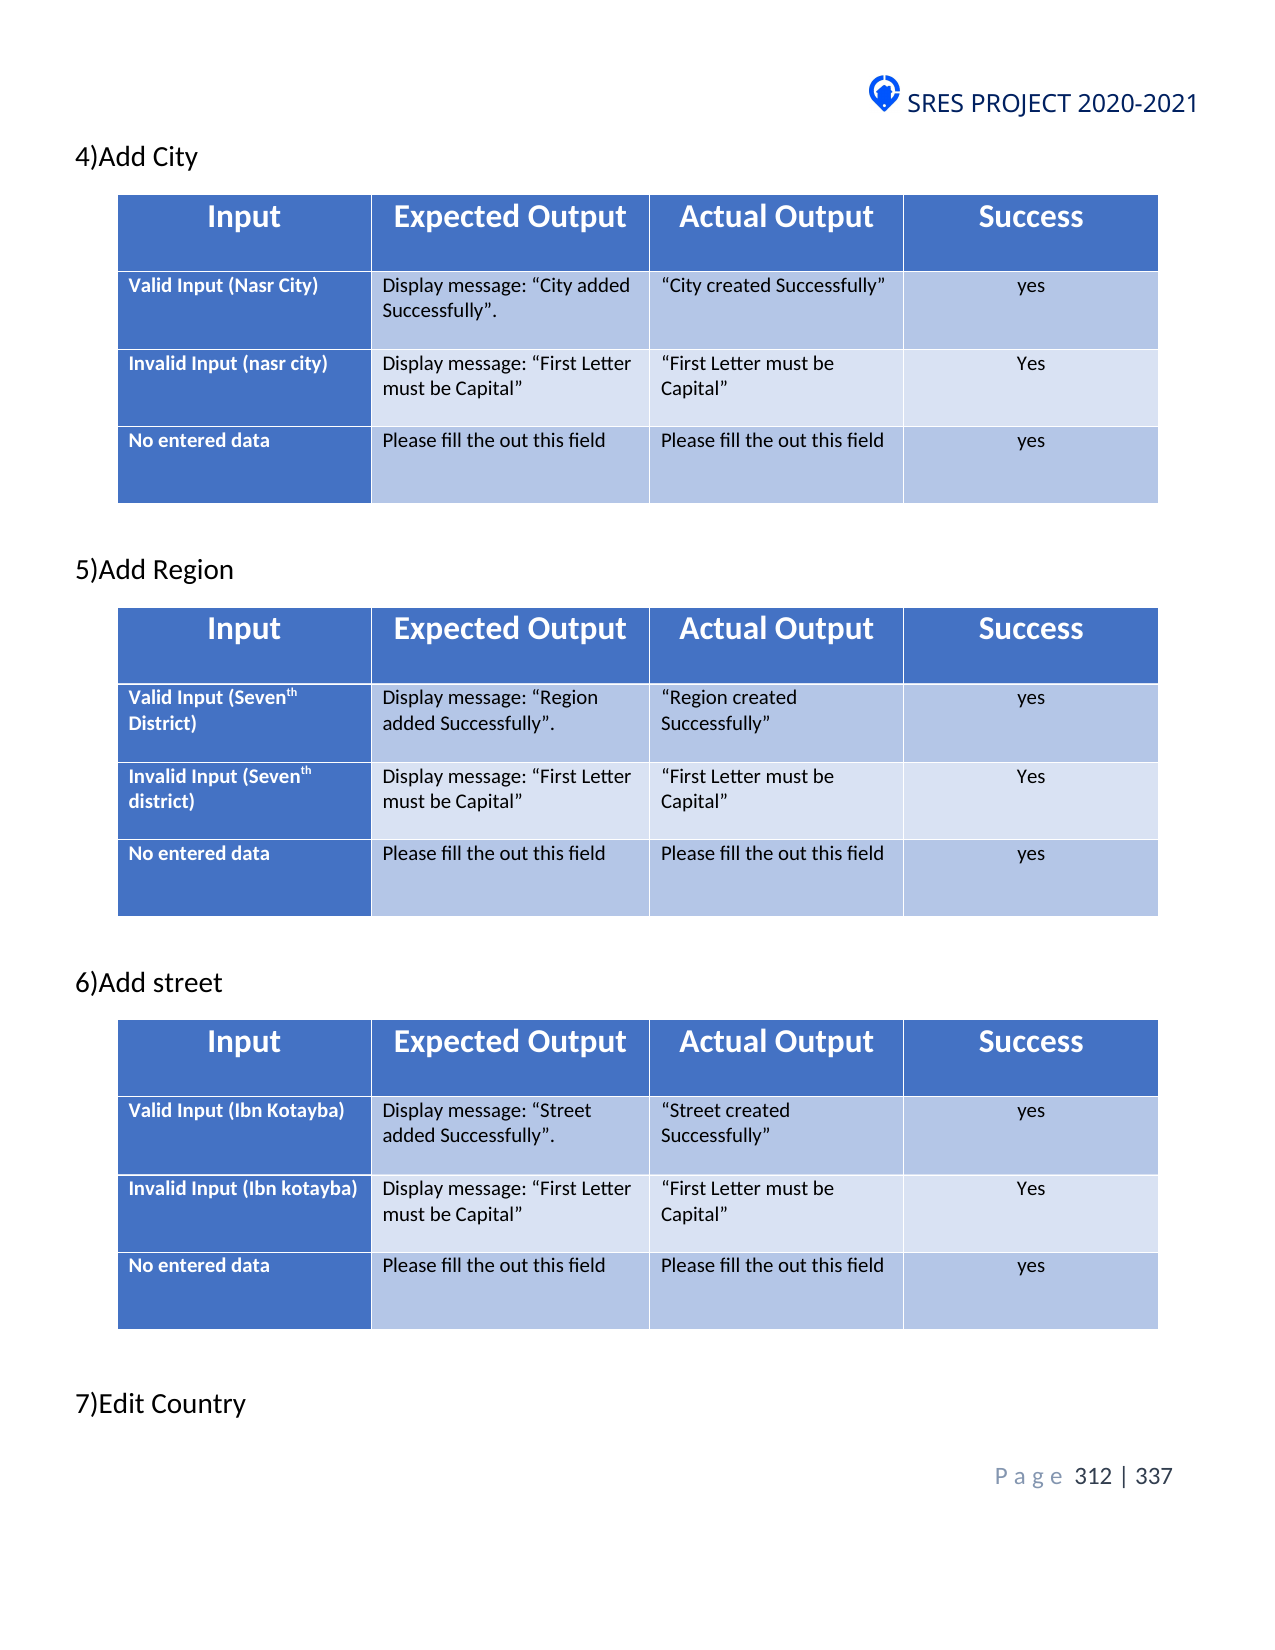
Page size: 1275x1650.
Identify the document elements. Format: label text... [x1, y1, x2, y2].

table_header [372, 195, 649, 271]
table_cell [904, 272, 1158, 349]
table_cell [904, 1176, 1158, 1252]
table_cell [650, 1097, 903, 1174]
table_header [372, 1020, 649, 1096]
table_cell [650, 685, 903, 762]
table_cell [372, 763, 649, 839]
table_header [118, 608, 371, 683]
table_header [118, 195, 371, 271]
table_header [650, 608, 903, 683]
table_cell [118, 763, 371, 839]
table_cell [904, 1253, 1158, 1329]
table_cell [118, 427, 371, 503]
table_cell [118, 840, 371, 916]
text 6)Add street [75, 964, 1200, 999]
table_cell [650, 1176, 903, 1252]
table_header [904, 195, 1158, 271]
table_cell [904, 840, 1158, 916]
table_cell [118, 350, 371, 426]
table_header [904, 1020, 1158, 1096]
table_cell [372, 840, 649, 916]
text 5)Add Region [75, 551, 1200, 587]
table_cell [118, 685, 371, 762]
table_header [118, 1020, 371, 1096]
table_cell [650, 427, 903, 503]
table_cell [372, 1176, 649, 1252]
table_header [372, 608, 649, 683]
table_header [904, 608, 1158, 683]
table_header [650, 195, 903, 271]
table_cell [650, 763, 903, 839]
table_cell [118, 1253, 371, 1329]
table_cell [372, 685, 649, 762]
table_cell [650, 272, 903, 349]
text 7)Edit Country [75, 1385, 1200, 1421]
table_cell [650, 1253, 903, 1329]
text 4)Add City [75, 138, 1200, 174]
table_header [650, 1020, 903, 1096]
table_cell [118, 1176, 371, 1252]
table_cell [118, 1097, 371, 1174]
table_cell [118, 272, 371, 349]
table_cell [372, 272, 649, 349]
picture [868, 75, 901, 113]
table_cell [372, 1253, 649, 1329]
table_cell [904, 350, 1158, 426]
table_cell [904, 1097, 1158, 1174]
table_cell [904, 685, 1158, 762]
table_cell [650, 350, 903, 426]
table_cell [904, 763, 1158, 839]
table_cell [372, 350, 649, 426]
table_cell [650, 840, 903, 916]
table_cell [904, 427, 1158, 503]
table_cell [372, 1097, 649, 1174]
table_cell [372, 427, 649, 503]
